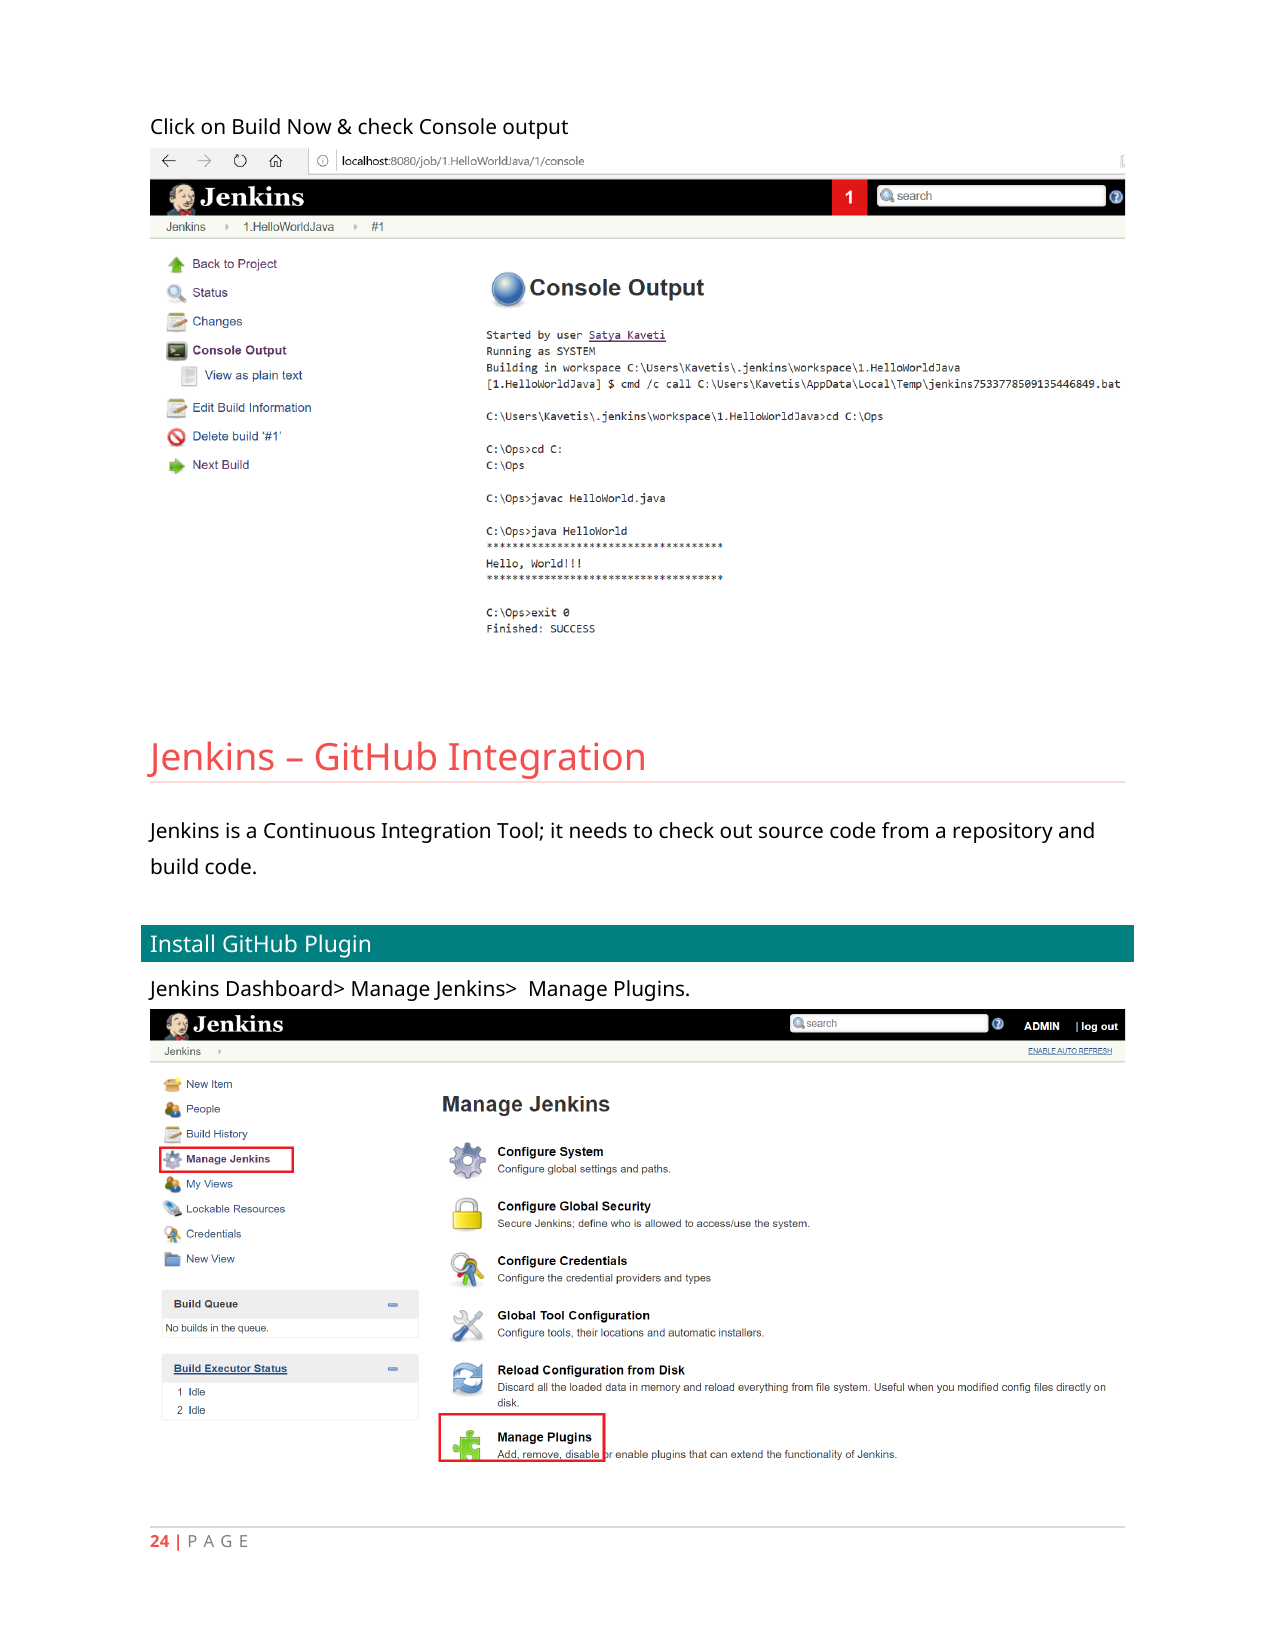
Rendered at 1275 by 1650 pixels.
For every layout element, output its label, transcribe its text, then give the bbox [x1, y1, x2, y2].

subtitle Jenkins – GitHub Integration [150, 730, 1125, 781]
text Jenkins Dashboard> Manage Jenkins> Manage Plugins. [150, 974, 1125, 1009]
text Click on Build Now & check Console output [150, 112, 1125, 148]
picture [150, 1009, 1125, 1464]
subtitle Install GitHub Plugin [142, 926, 1133, 961]
text Jenkins is a Continuous Integration Tool; it needs to check out source code from a repository and build code. [150, 817, 1125, 881]
picture [150, 148, 1125, 646]
